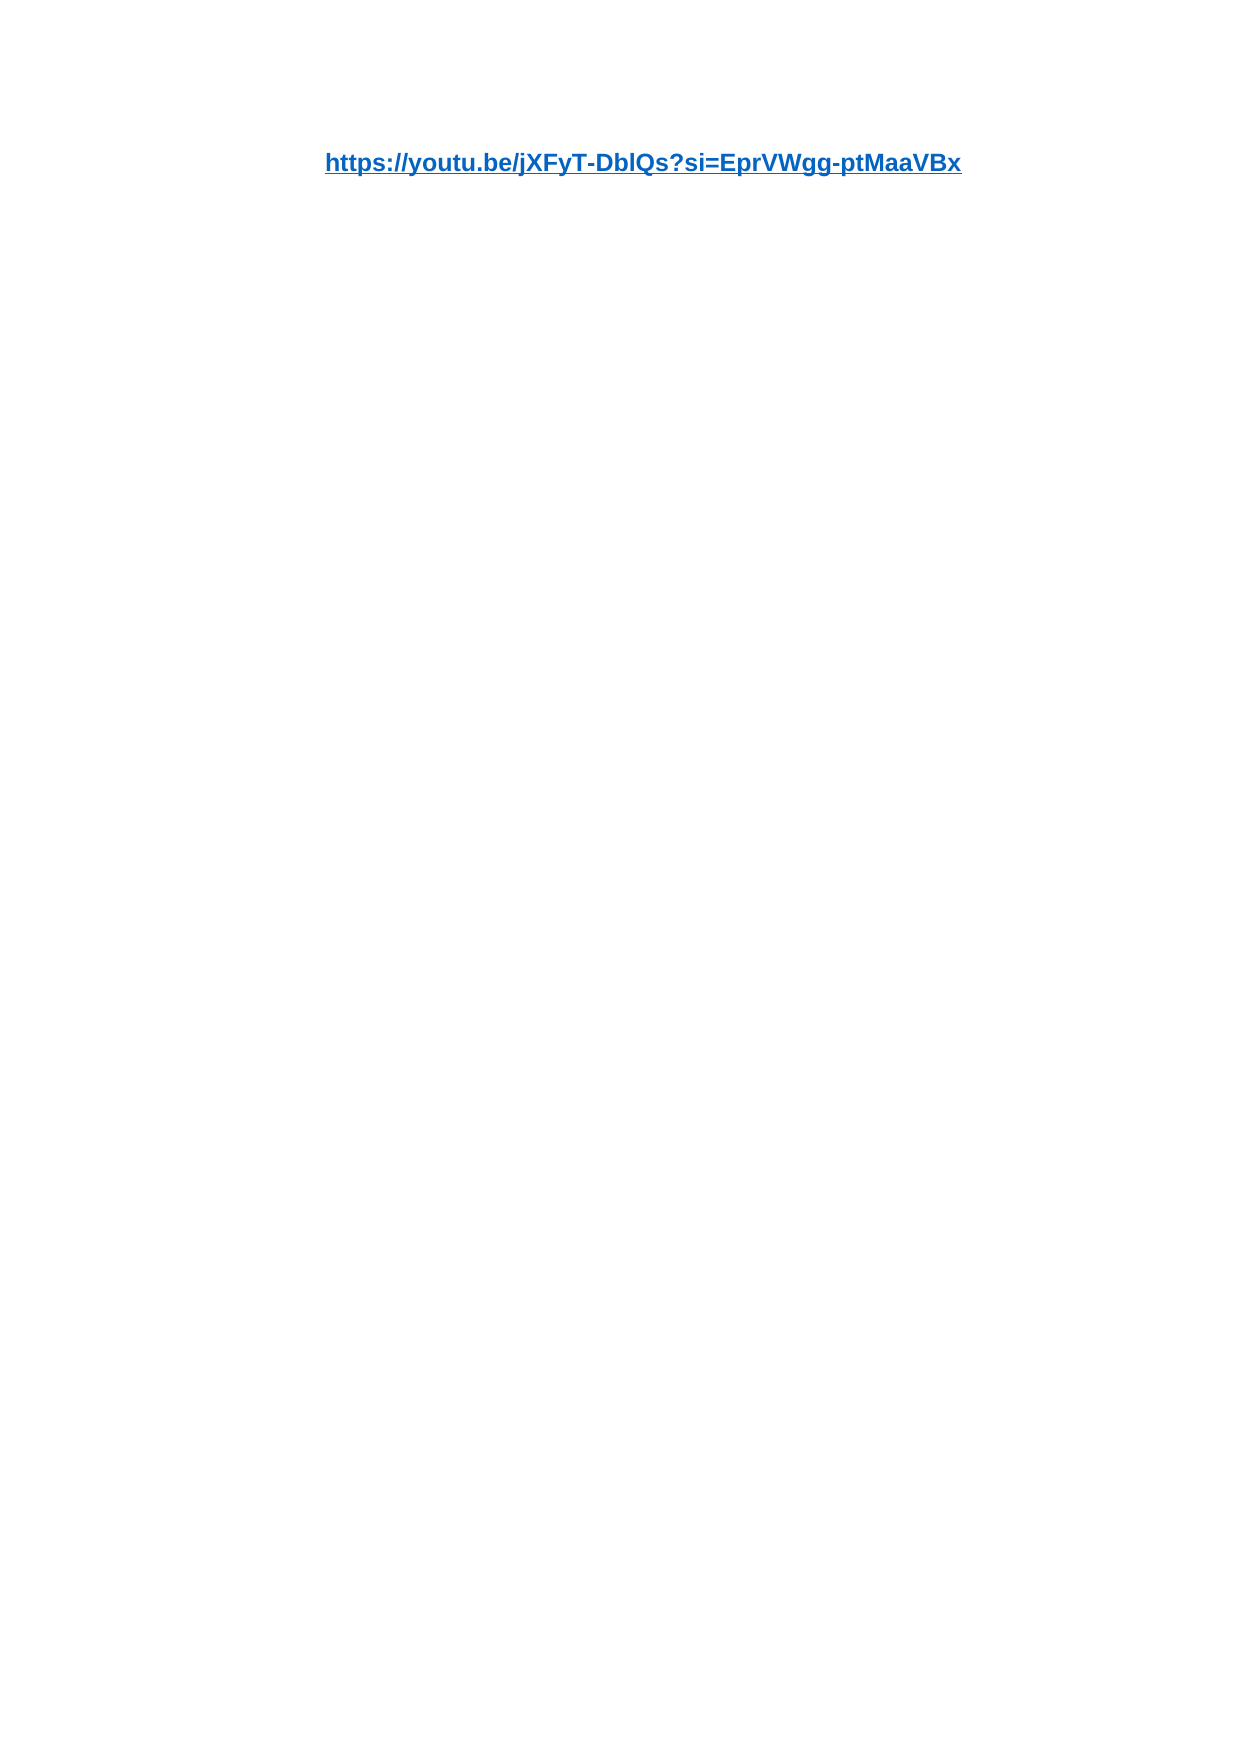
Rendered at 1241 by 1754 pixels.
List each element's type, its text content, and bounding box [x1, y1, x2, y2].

list https://youtu.be/jXFyT-DblQs?si=EprVWgg-ptMaaVBx [325, 148, 1063, 176]
